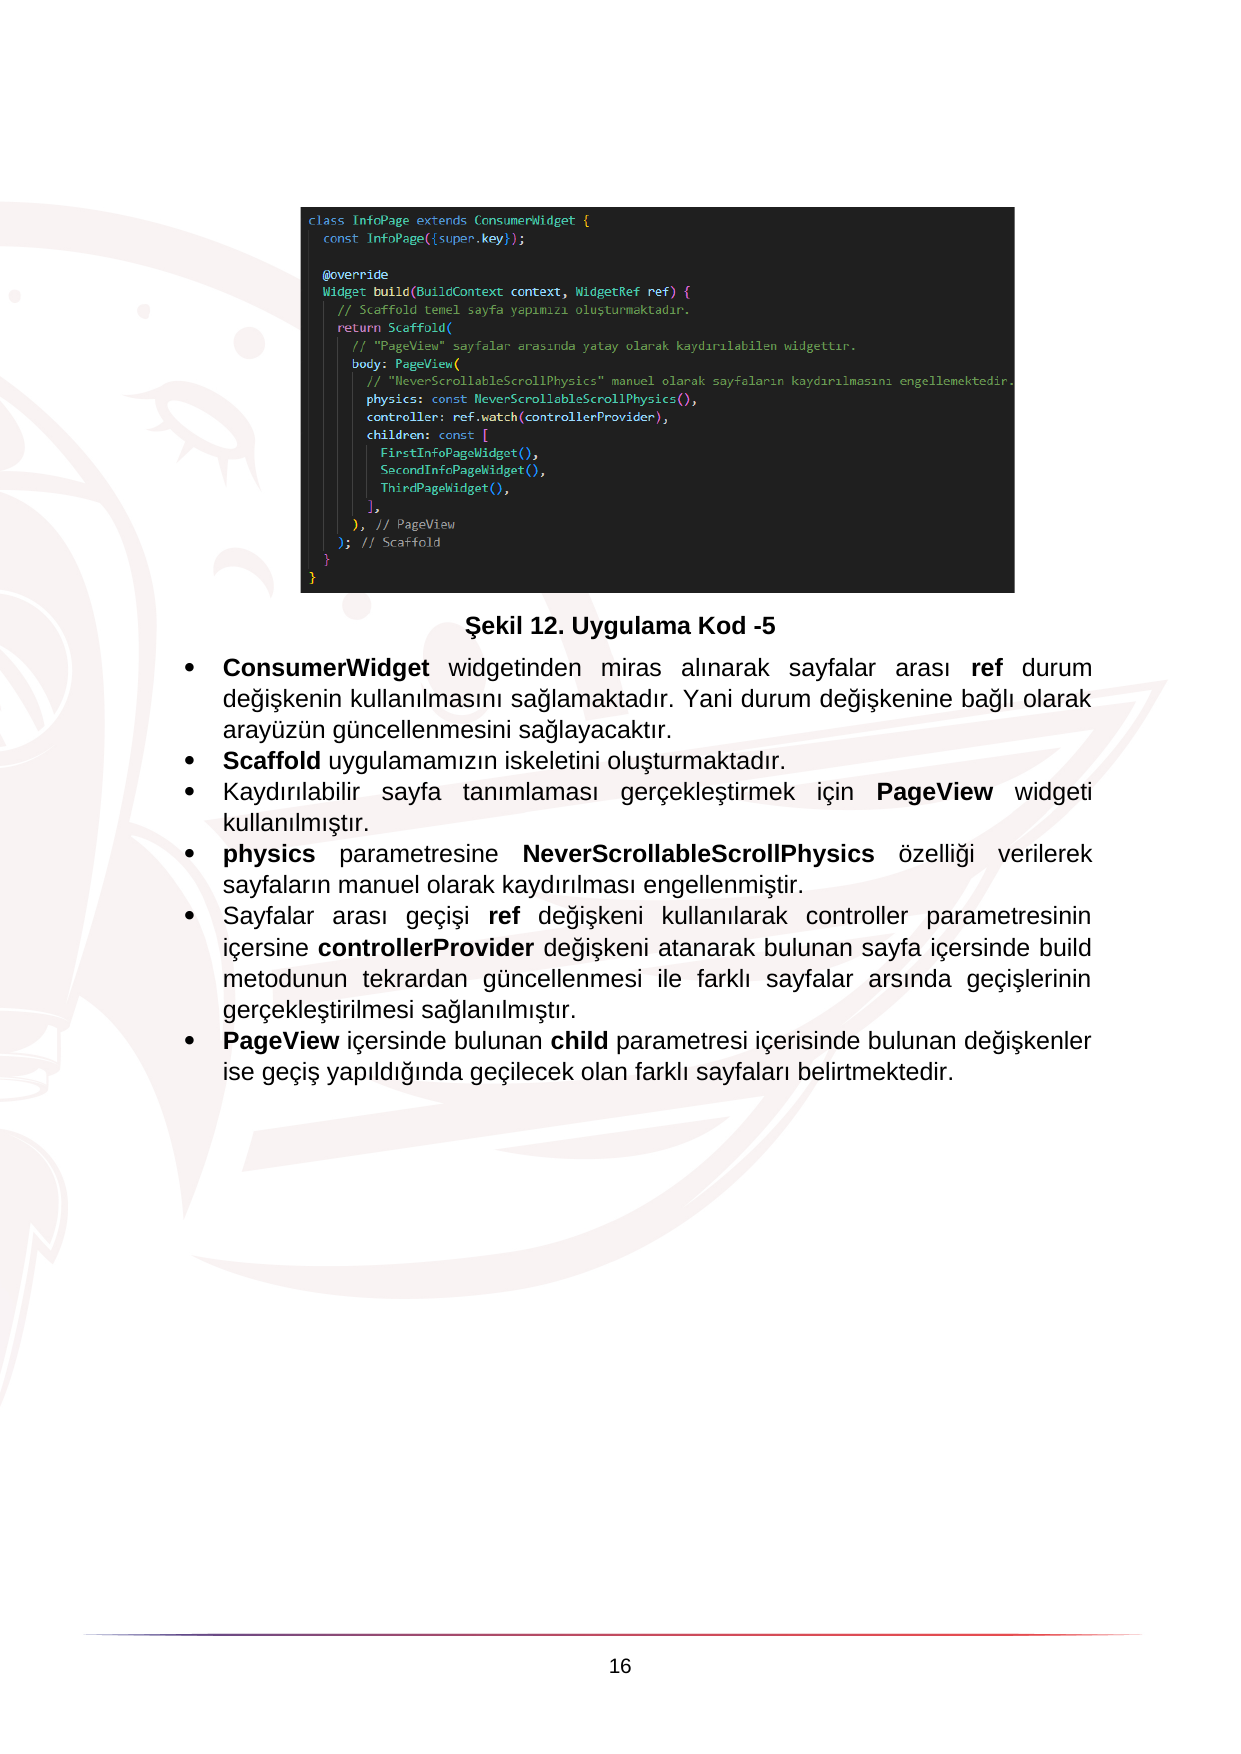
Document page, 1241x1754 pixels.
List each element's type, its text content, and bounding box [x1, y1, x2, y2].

list Kaydırılabilir sayfa tanımlaması gerçekleştirmek için PageView widgeti kullanılmıştır. [185, 777, 1093, 837]
list physics parametresine NeverScrollableScrollPhysics özelliği verilerek sayfaların manuel olarak kaydırılması engellenmiştir. [185, 839, 1093, 899]
picture [0, 113, 1233, 1690]
list Scaffold uygulamamızın iskeletini oluşturmaktadır. [185, 746, 1093, 775]
list Sayfalar arası geçişi ref değişkeni kullanılarak controller parametresinin içersine controllerProvider değişkeni atanarak bulunan sayfa içersinde build metodunun tekrardan güncellenmesi ile farklı sayfalar arsında geçişlerinin gerçekleştirilmesi sağlanılmıştır. [185, 901, 1093, 1023]
text Şekil 12. Uygulama Kod -5 [148, 611, 1093, 640]
list ConsumerWidget widgetinden miras alınarak sayfalar arası ref durum değişkenin kullanılmasını sağlamaktadır. Yani durum değişkenine bağlı olarak arayüzün güncellenmesini sağlayacaktır. [185, 653, 1093, 743]
list PageView içersinde bulunan child parametresi içerisinde bulunan değişkenler ise geçiş yapıldığında geçilecek olan farklı sayfaları belirtmektedir. [185, 1026, 1093, 1086]
